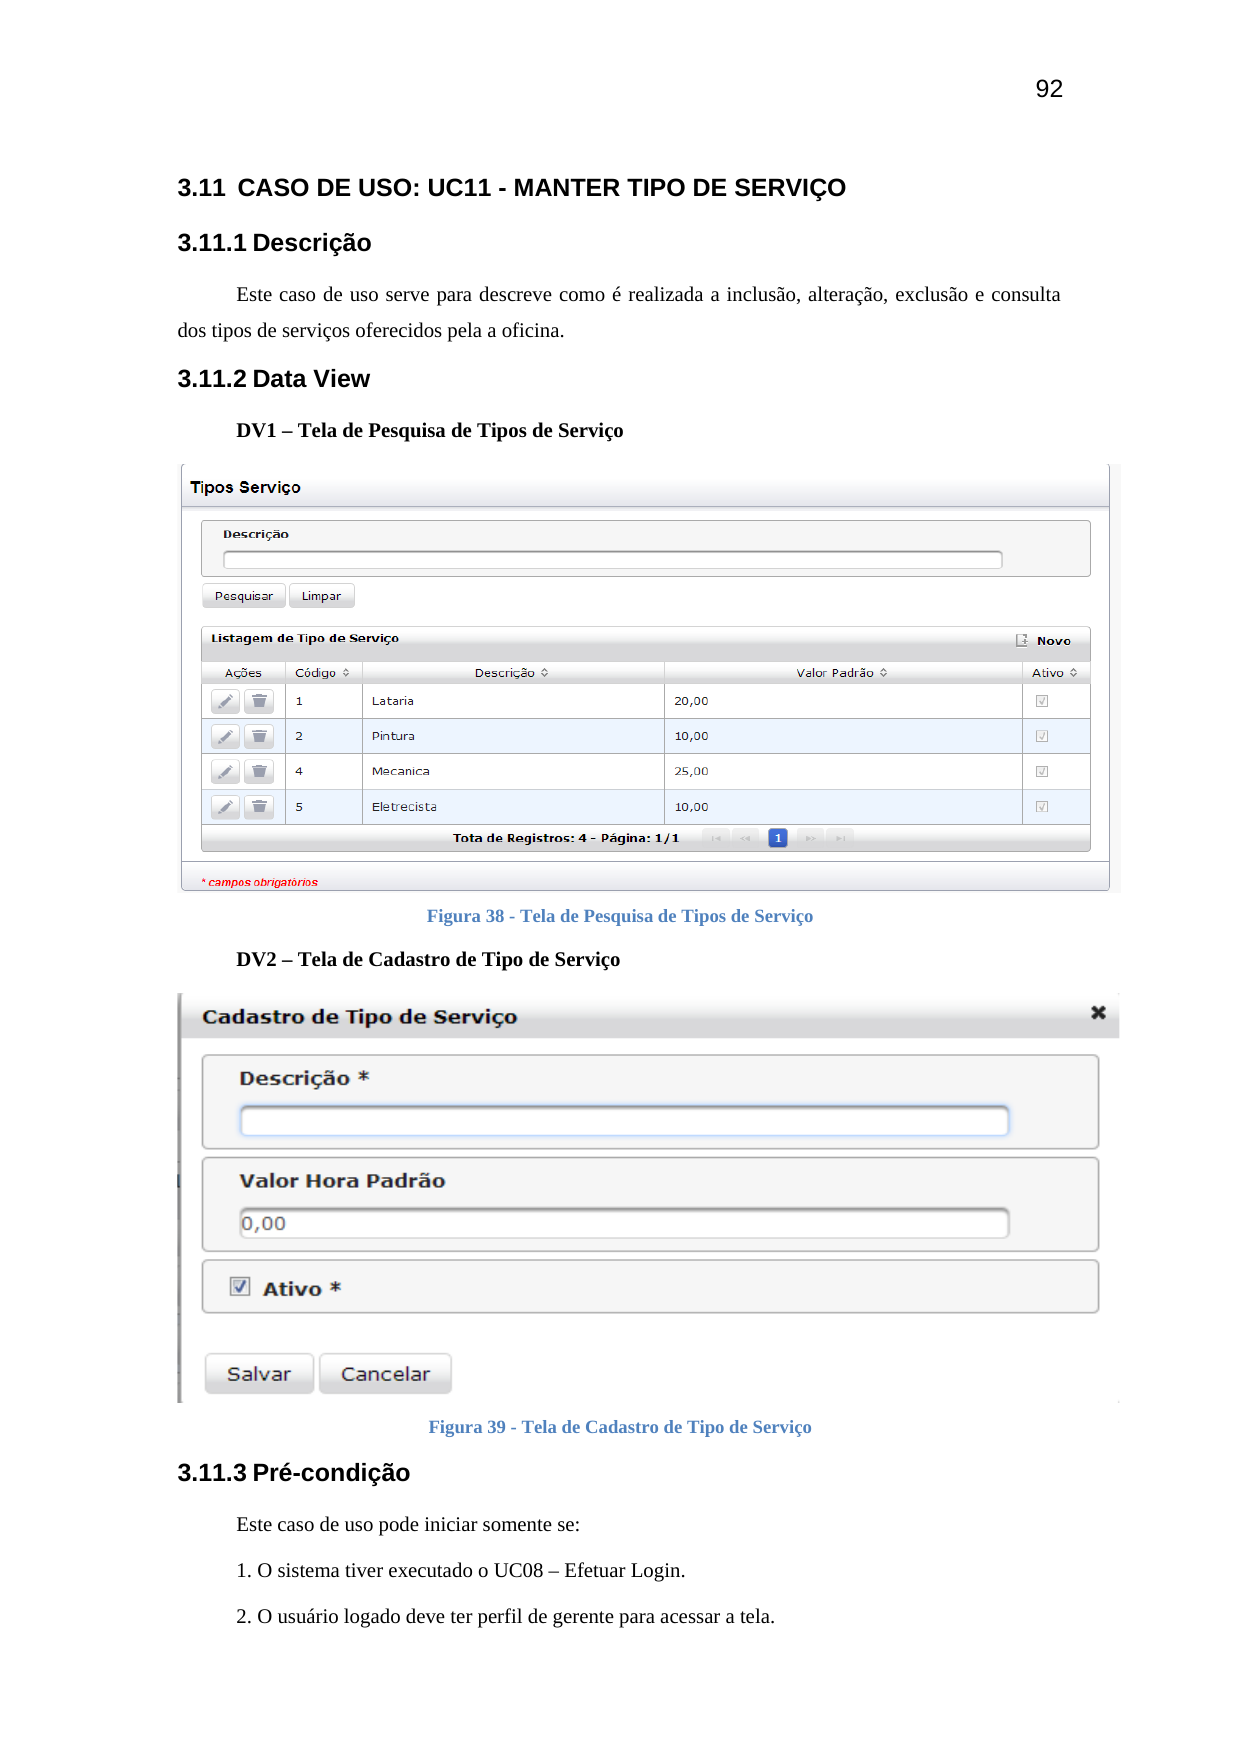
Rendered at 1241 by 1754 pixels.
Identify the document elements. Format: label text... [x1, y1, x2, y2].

picture [177, 993, 1120, 1403]
text Descrição [177, 228, 1063, 257]
text 2. O usuário logado deve ter perfil de gerente para acessar a tela. [236, 1604, 1063, 1628]
text 1. O sistema tiver executado o UC08 – Efetuar Login. [236, 1558, 1063, 1582]
text Pré-condição [177, 1458, 1063, 1487]
text DV1 – Tela de Pesquisa de Tipos de Serviço [236, 418, 1063, 442]
text Este caso de uso serve para descreve como é realizada a inclusão, alteração, exclusão e consulta dos tipos de serviços oferecidos pela a oficina. [177, 282, 1063, 342]
text Este caso de uso pode iniciar somente se: [236, 1511, 1063, 1536]
text Data View [177, 364, 1063, 393]
text DV2 – Tela de Cadastro de Tipo de Serviço [236, 947, 1063, 971]
picture [177, 464, 1121, 893]
text Caso de Uso: UC11 - Manter Tipo de Serviço [177, 172, 1063, 201]
